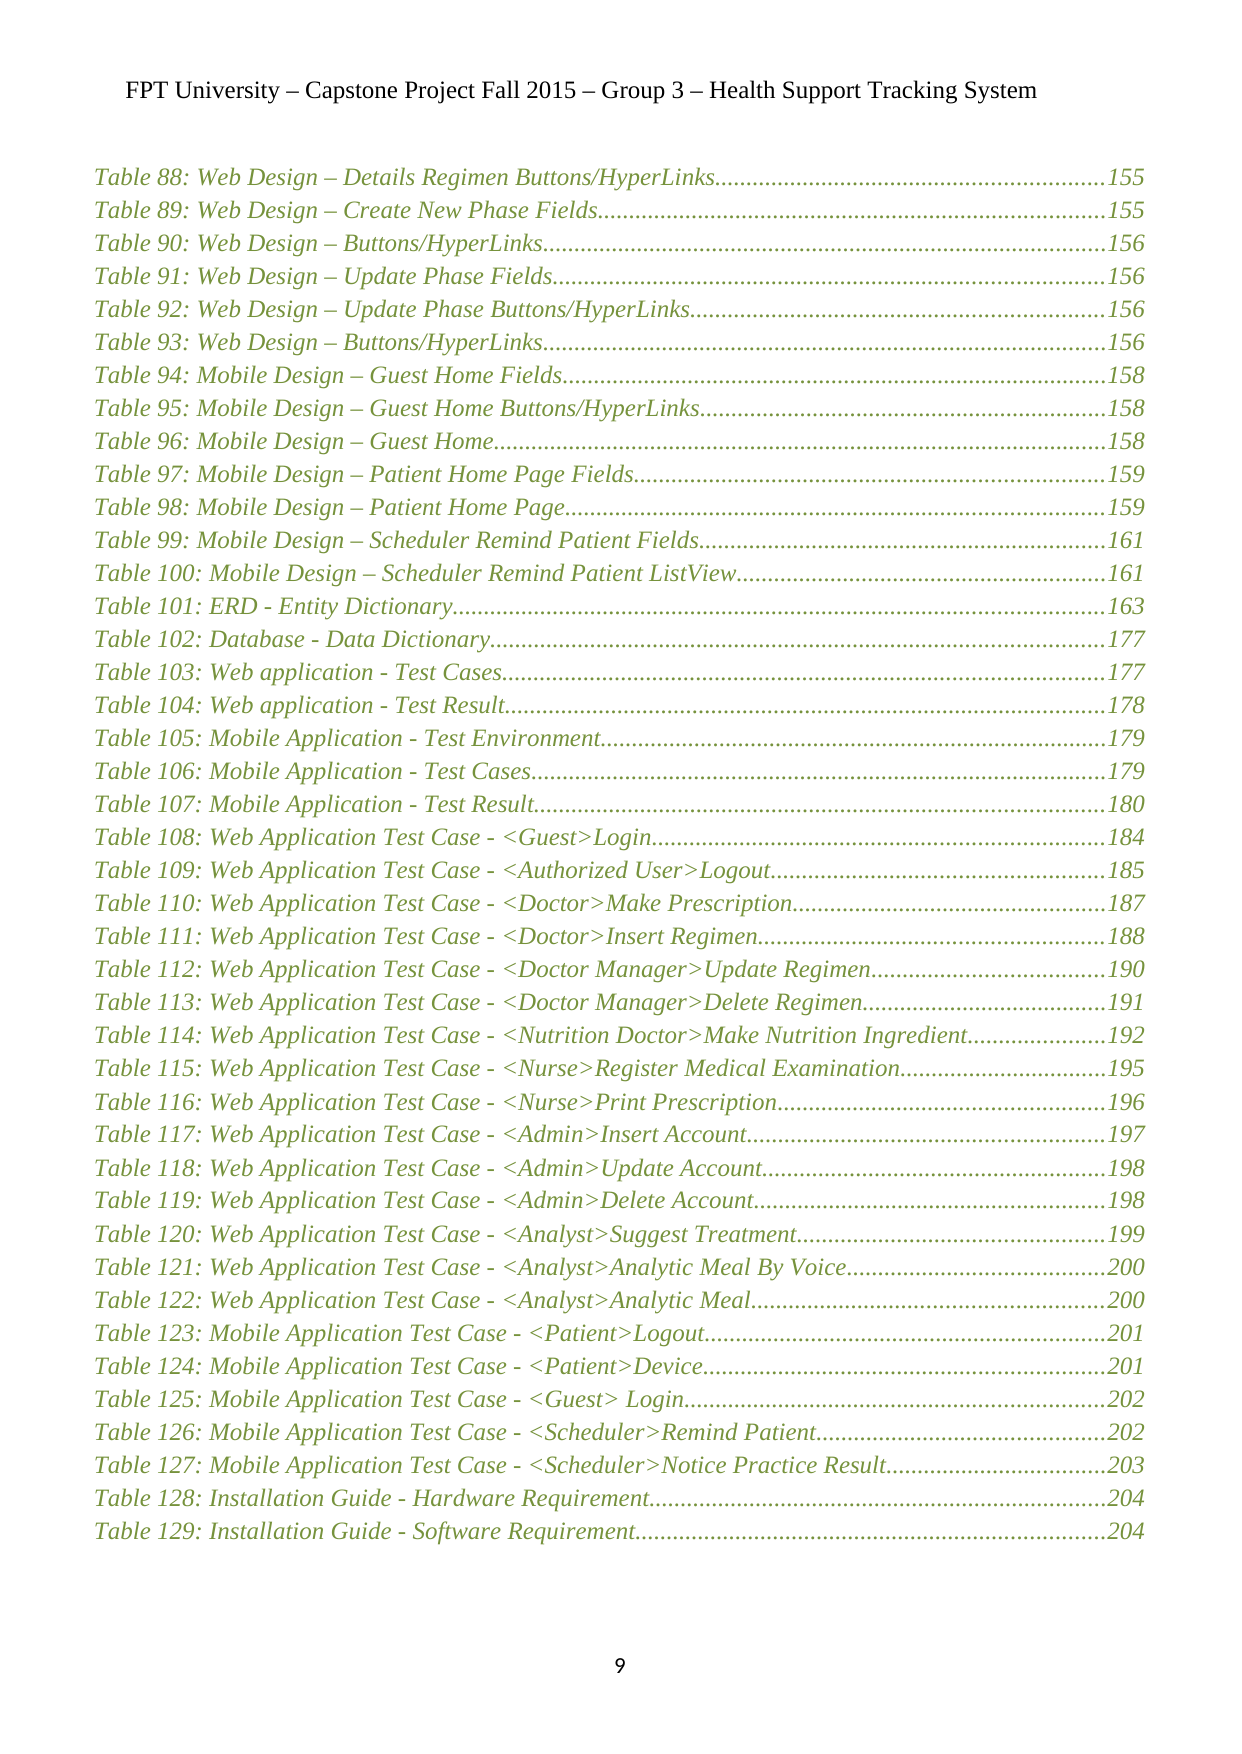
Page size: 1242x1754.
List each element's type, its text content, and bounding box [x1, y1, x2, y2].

text Table 94: Mobile Design – Guest Home Fields 158 [94, 360, 1146, 389]
text Table 110: Web Application Test Case - <Doctor>Make Prescription 187 [94, 888, 1146, 917]
text Table 120: Web Application Test Case - <Analyst>Suggest Treatment 199 [94, 1219, 1146, 1247]
text Table 96: Mobile Design – Guest Home 158 [94, 426, 1146, 455]
text Table 129: Installation Guide - Software Requirement 204 [94, 1516, 1146, 1544]
text Table 103: Web application - Test Cases 177 [94, 657, 1146, 686]
text Table 97: Mobile Design – Patient Home Page Fields 159 [94, 459, 1146, 488]
text Table 106: Mobile Application - Test Cases 179 [94, 756, 1146, 785]
text Table 107: Mobile Application - Test Result 180 [94, 789, 1146, 818]
text Table 124: Mobile Application Test Case - <Patient>Device 201 [94, 1351, 1146, 1379]
text Table 88: Web Design – Details Regimen Buttons/HyperLinks 155 [94, 162, 1146, 191]
text Table 122: Web Application Test Case - <Analyst>Analytic Meal 200 [94, 1285, 1146, 1313]
text Table 114: Web Application Test Case - <Nutrition Doctor>Make Nutrition Ingredient 192 [94, 1021, 1146, 1049]
text Table 111: Web Application Test Case - <Doctor>Insert Regimen 188 [94, 921, 1146, 950]
text Table 95: Mobile Design – Guest Home Buttons/HyperLinks 158 [94, 393, 1146, 422]
text Table 128: Installation Guide - Hardware Requirement 204 [94, 1483, 1146, 1512]
text Table 91: Web Design – Update Phase Fields 156 [94, 261, 1146, 290]
text Table 115: Web Application Test Case - <Nurse>Register Medical Examination 195 [94, 1053, 1146, 1082]
text Table 117: Web Application Test Case - <Admin>Insert Account 197 [94, 1119, 1146, 1148]
text Table 123: Mobile Application Test Case - <Patient>Logout 201 [94, 1318, 1146, 1346]
text Table 100: Mobile Design – Scheduler Remind Patient ListView 161 [94, 558, 1146, 587]
text Table 98: Mobile Design – Patient Home Page 159 [94, 492, 1146, 521]
text Table 118: Web Application Test Case - <Admin>Update Account 198 [94, 1153, 1146, 1181]
text Table 113: Web Application Test Case - <Doctor Manager>Delete Regimen 191 [94, 987, 1146, 1016]
text Table 104: Web application - Test Result 178 [94, 690, 1146, 719]
text Table 92: Web Design – Update Phase Buttons/HyperLinks 156 [94, 294, 1146, 323]
text Table 126: Mobile Application Test Case - <Scheduler>Remind Patient 202 [94, 1417, 1146, 1446]
text Table 127: Mobile Application Test Case - <Scheduler>Notice Practice Result 203 [94, 1450, 1146, 1478]
text Table 108: Web Application Test Case - <Guest>Login 184 [94, 822, 1146, 851]
text Table 105: Mobile Application - Test Environment 179 [94, 723, 1146, 752]
text Table 101: ERD - Entity Dictionary 163 [94, 591, 1146, 620]
text Table 121: Web Application Test Case - <Analyst>Analytic Meal By Voice 200 [94, 1252, 1146, 1280]
text Table 112: Web Application Test Case - <Doctor Manager>Update Regimen 190 [94, 954, 1146, 983]
text Table 89: Web Design – Create New Phase Fields 155 [94, 195, 1146, 224]
text Table 90: Web Design – Buttons/HyperLinks 156 [94, 228, 1146, 257]
text Table 109: Web Application Test Case - <Authorized User>Logout 185 [94, 855, 1146, 884]
text Table 116: Web Application Test Case - <Nurse>Print Prescription 196 [94, 1087, 1146, 1115]
text Table 119: Web Application Test Case - <Admin>Delete Account 198 [94, 1186, 1146, 1214]
text Table 93: Web Design – Buttons/HyperLinks 156 [94, 327, 1146, 356]
text Table 125: Mobile Application Test Case - <Guest> Login 202 [94, 1384, 1146, 1412]
text Table 99: Mobile Design – Scheduler Remind Patient Fields 161 [94, 525, 1146, 554]
text Table 102: Database - Data Dictionary 177 [94, 624, 1146, 653]
